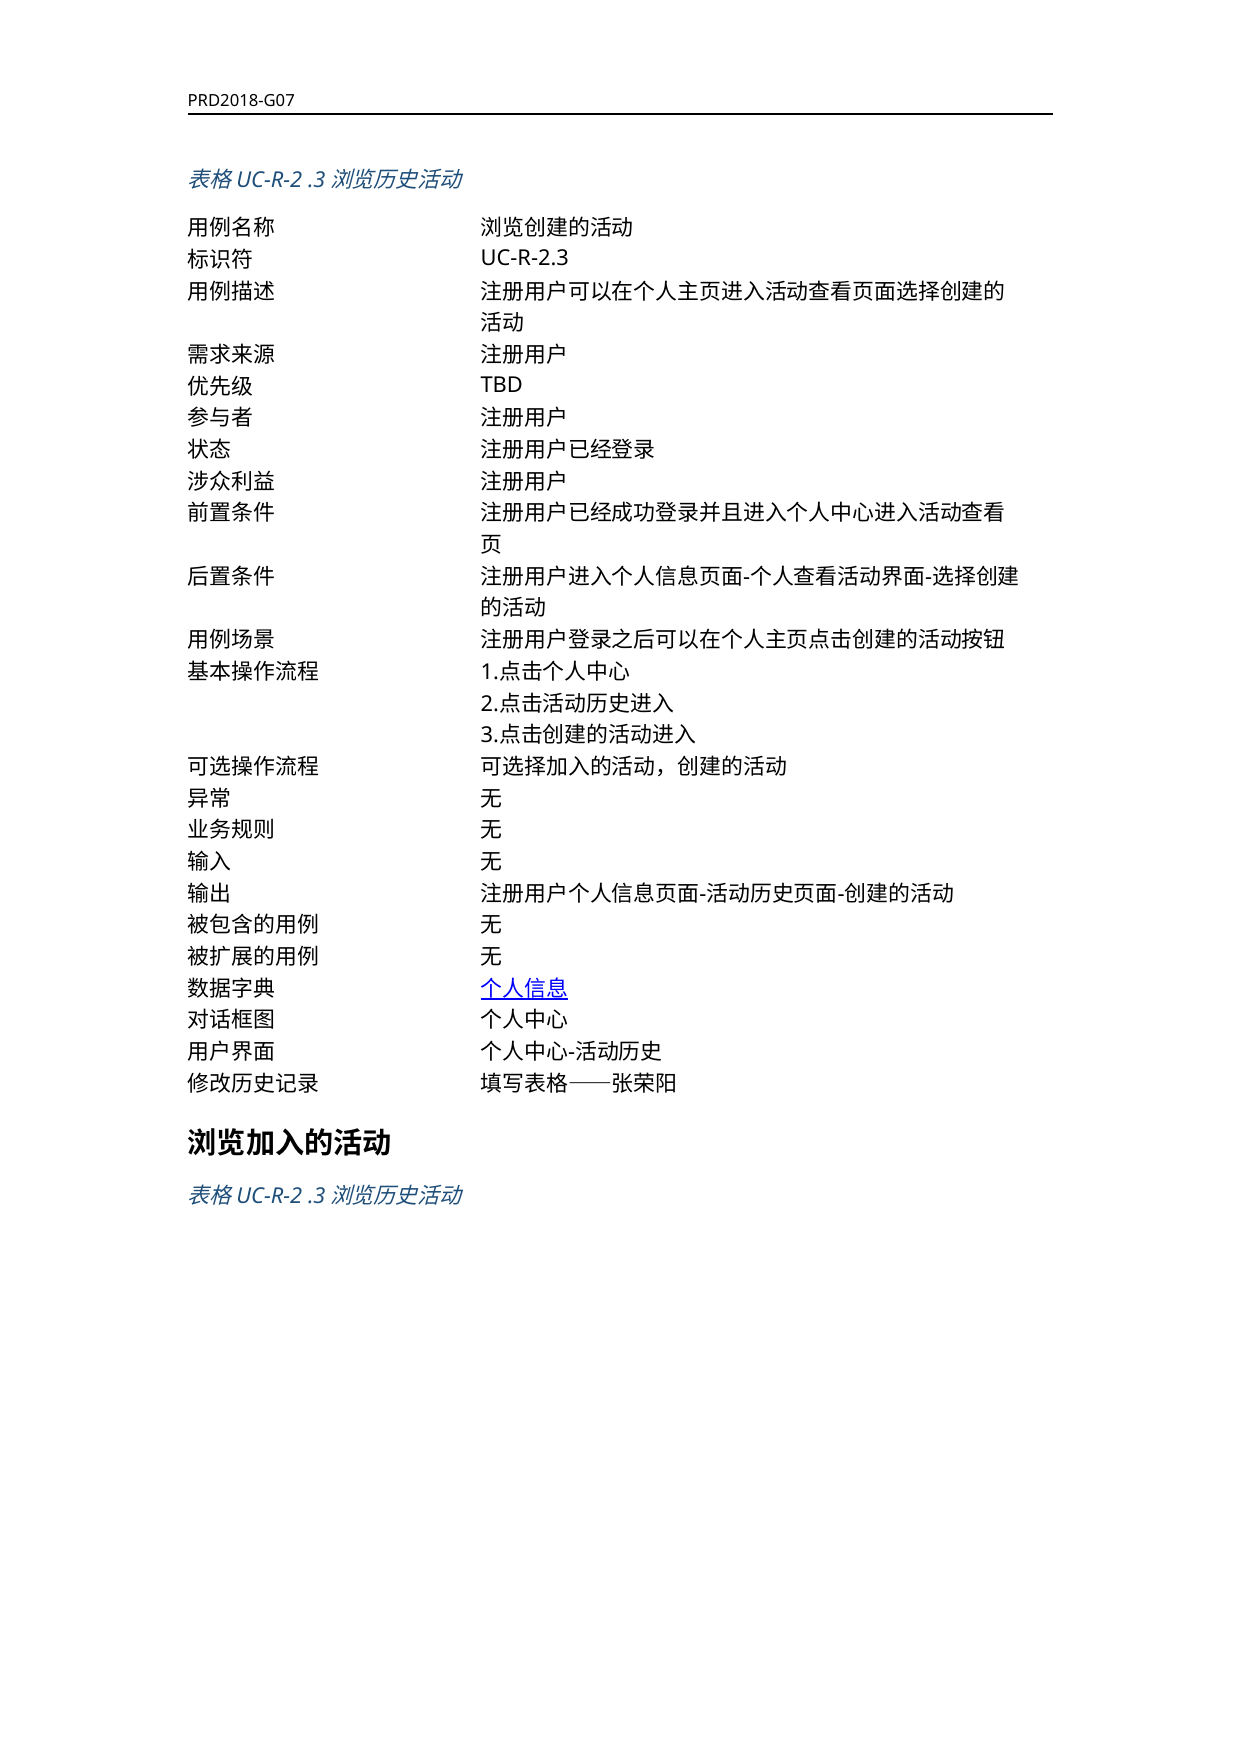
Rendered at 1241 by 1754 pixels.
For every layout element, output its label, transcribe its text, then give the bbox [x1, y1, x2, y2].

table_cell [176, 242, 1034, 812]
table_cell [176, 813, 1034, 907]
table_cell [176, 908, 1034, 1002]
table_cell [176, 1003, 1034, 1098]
subtitle 表格 UC-R-2 .3浏览历史活动 [187, 1178, 1053, 1210]
subtitle 表格 UC-R-2 .3浏览历史活动 [187, 162, 1053, 194]
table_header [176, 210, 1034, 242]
